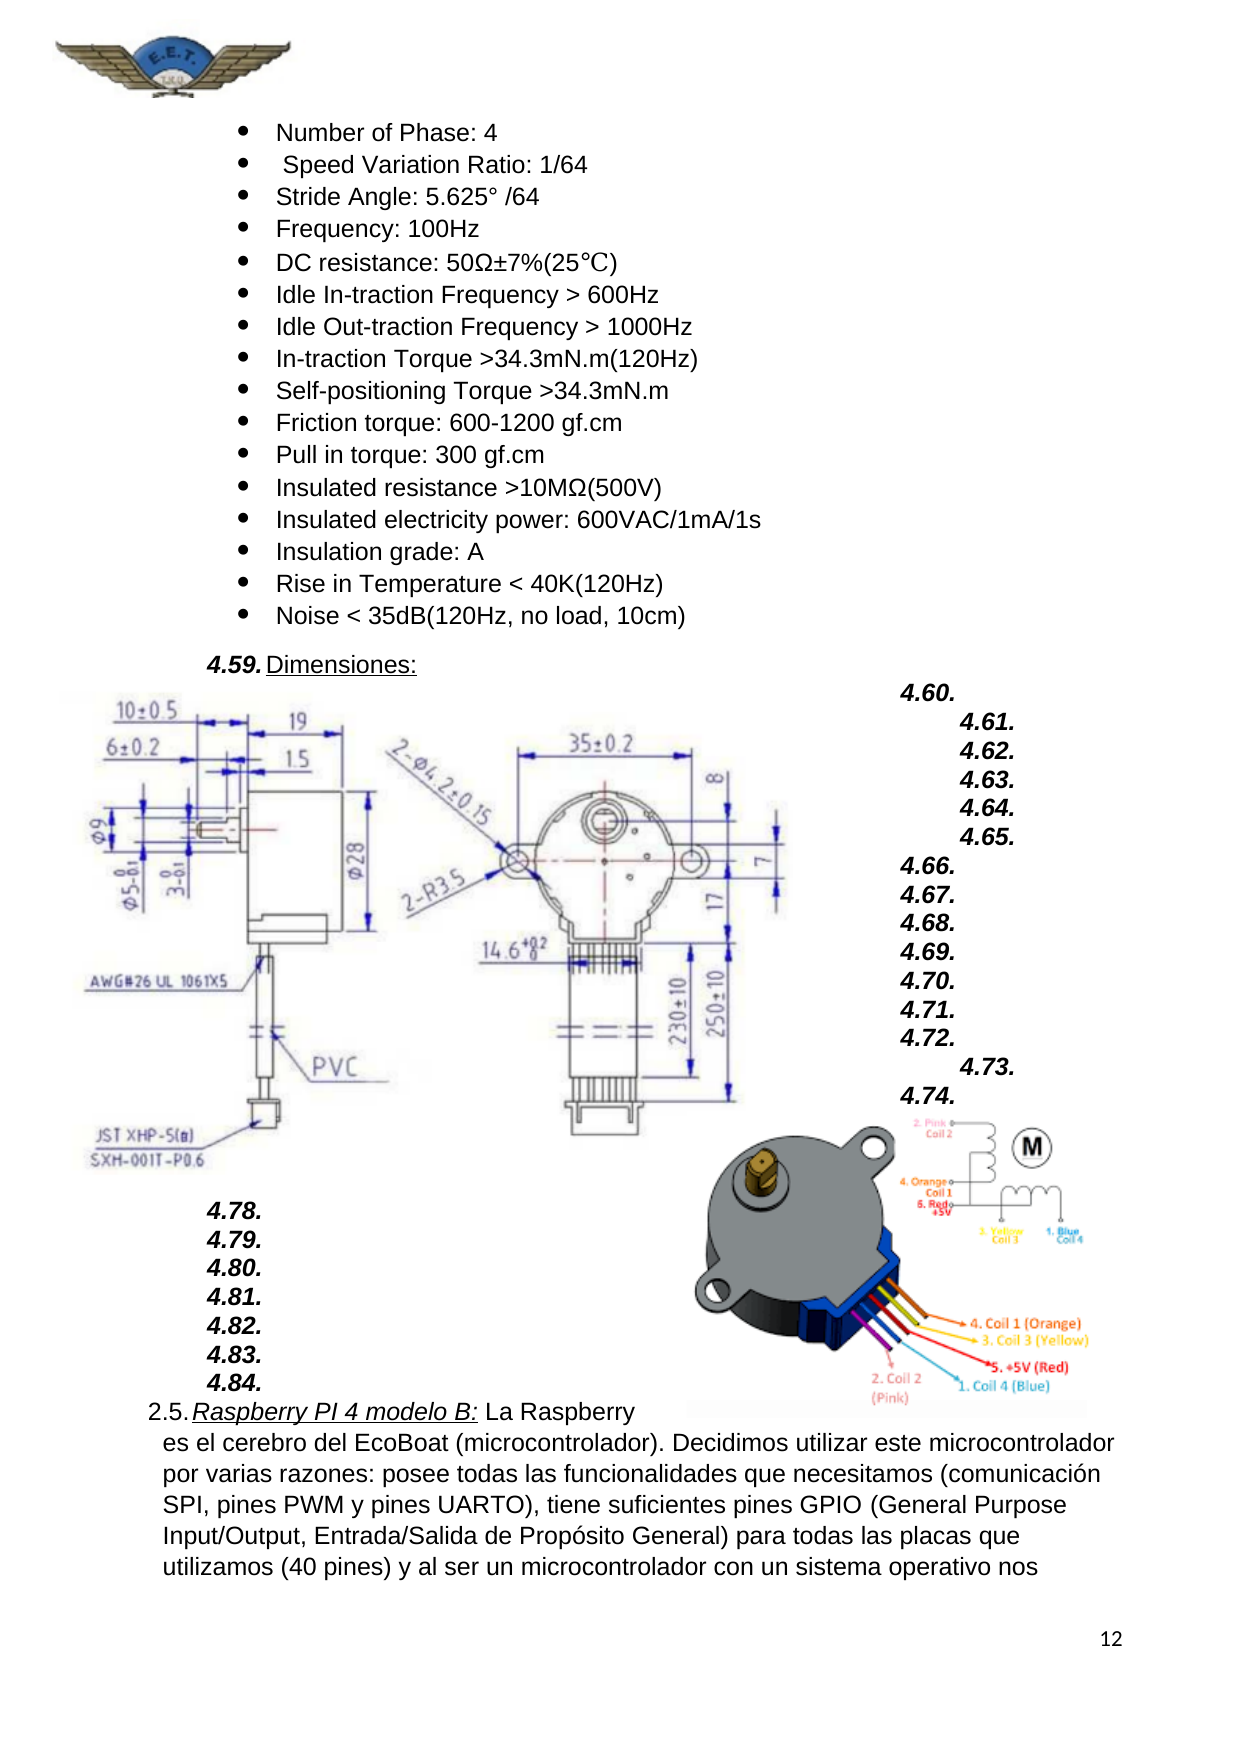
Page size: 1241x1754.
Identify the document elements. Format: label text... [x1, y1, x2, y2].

list Frequency: 100Hz [238, 214, 1122, 244]
picture [58, 686, 1090, 1418]
text Dimensiones: [207, 650, 1122, 678]
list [148, 1397, 1122, 1581]
list Friction torque: 600-1200 gf.cm [238, 408, 1122, 438]
list Insulation grade: A [238, 537, 1122, 567]
list Insulated resistance >10MΩ(500V) [238, 473, 1122, 502]
list Stride Angle: 5.625° /64 [238, 182, 1122, 212]
list Self-positioning Torque >34.3mN.m [238, 376, 1122, 406]
list Idle In-traction Frequency > 600Hz [238, 280, 1122, 310]
list Idle Out-traction Frequency > 1000Hz [238, 312, 1122, 342]
list In-traction Torque >34.3mN.m(120Hz) [238, 344, 1122, 374]
list Speed Variation Ratio: 1/64 [238, 150, 1122, 180]
list Noise < 35dB(120Hz, no load, 10cm) [238, 601, 1122, 631]
list DC resistance: 50Ω±7%(25℃) [238, 247, 1122, 278]
list Insulated electricity power: 600VAC/1mA/1s [238, 505, 1122, 534]
list Number of Phase: 4 [238, 118, 1122, 148]
list Pull in torque: 300 gf.cm [238, 441, 1122, 470]
list Rise in Temperature < 40K(120Hz) [238, 569, 1122, 599]
